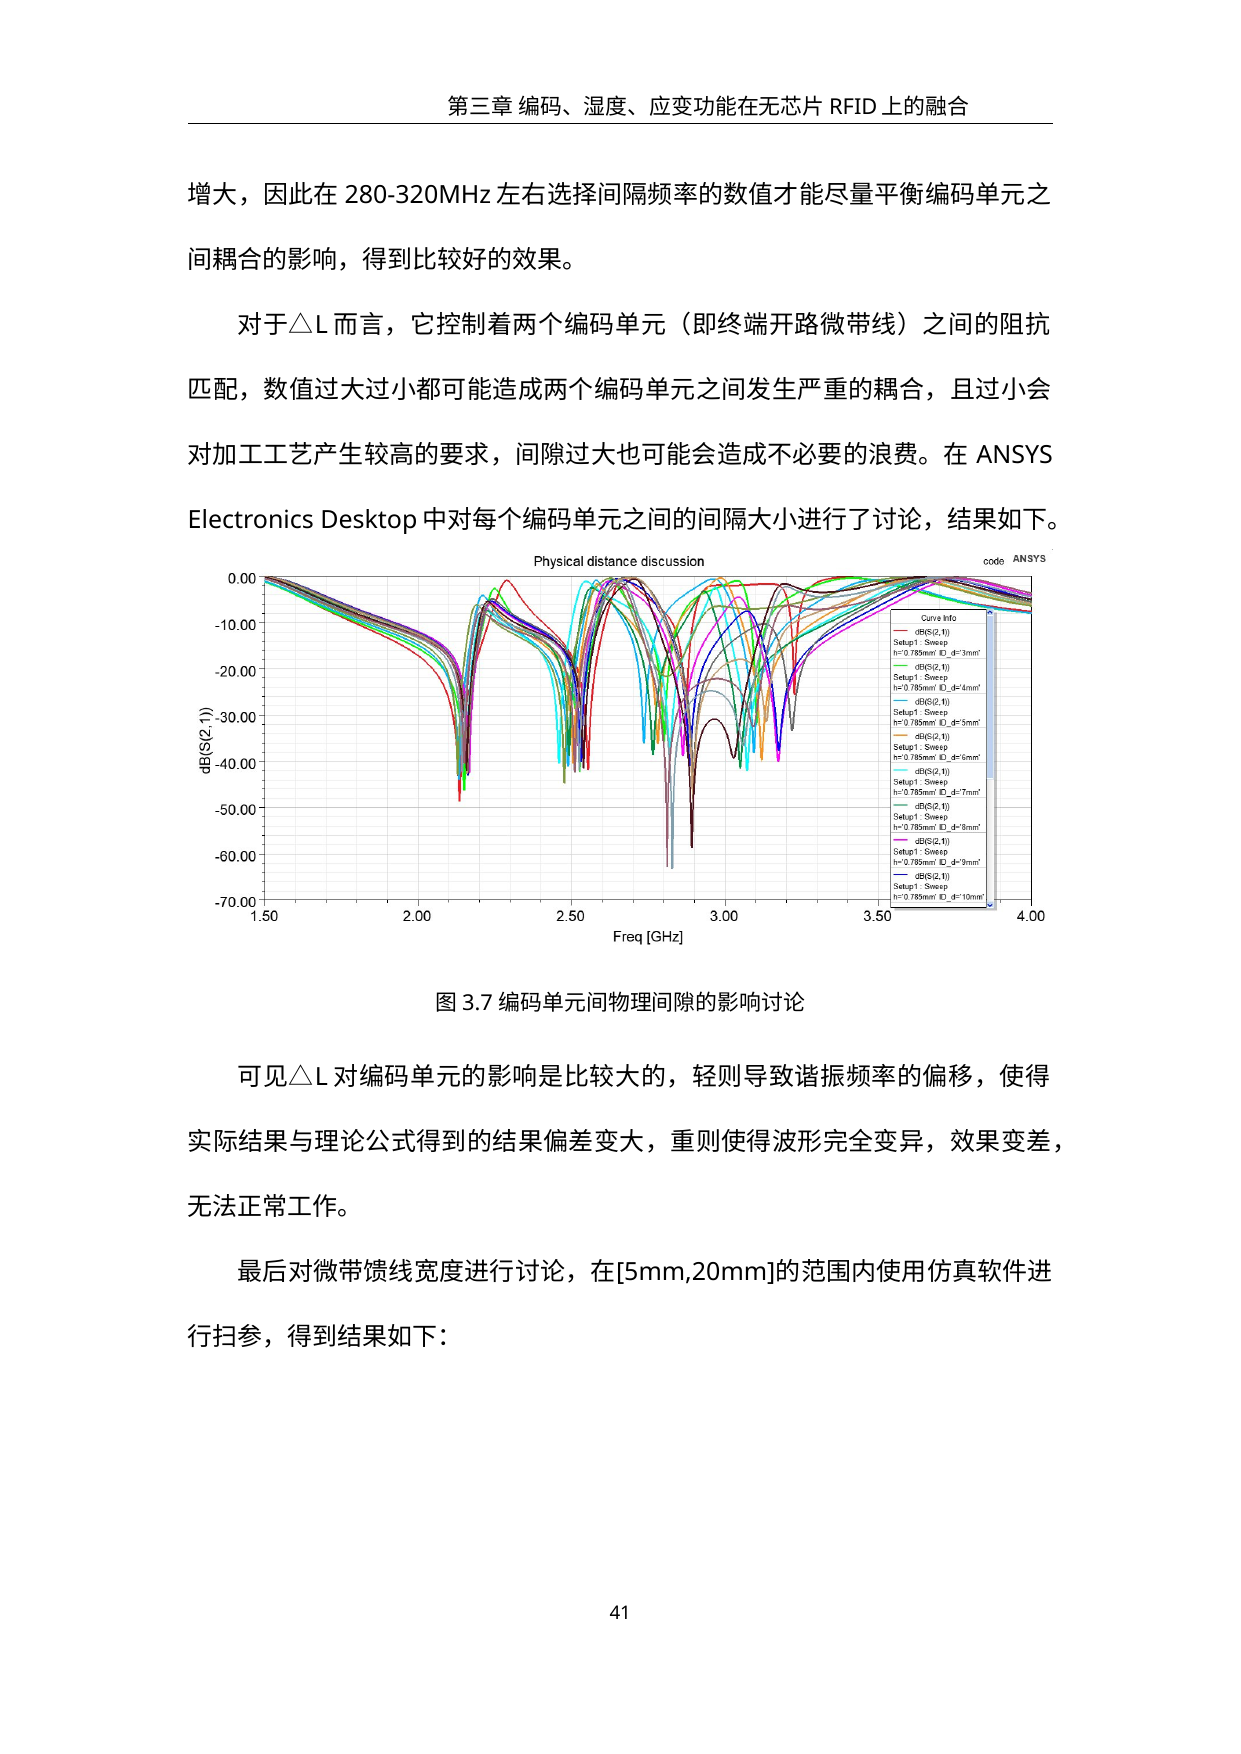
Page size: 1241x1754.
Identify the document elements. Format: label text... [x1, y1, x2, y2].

text 图3.7 编码单元间物理间隙的影响讨论 [187, 985, 1053, 1017]
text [187, 160, 1053, 290]
picture [187, 549, 1053, 947]
text 可见△L对编码单元的影响是比较大的，轻则导致谐振频率的偏移，使得实际结果与理论公式得到的结果偏差变大，重则使得波形完全变异，效果变差，无法正常工作。 [187, 1042, 1053, 1237]
text 对于△L而言，它控制着两个编码单元（即终端开路微带线）之间的阻抗匹配，数值过大过小都可能造成两个编码单元之间发生严重的耦合，且过小会对加工工艺产生较高的要求，间隙过大也可能会造成不必要的浪费。在ANSYS Electronics Desktop中对每个编码单元之间的间隔大小进行了讨论，结果如下。 [187, 290, 1053, 549]
text 最后对微带馈线宽度进行讨论，在[5mm,20mm]的范围内使用仿真软件进行扫参，得到结果如下： [187, 1237, 1053, 1367]
